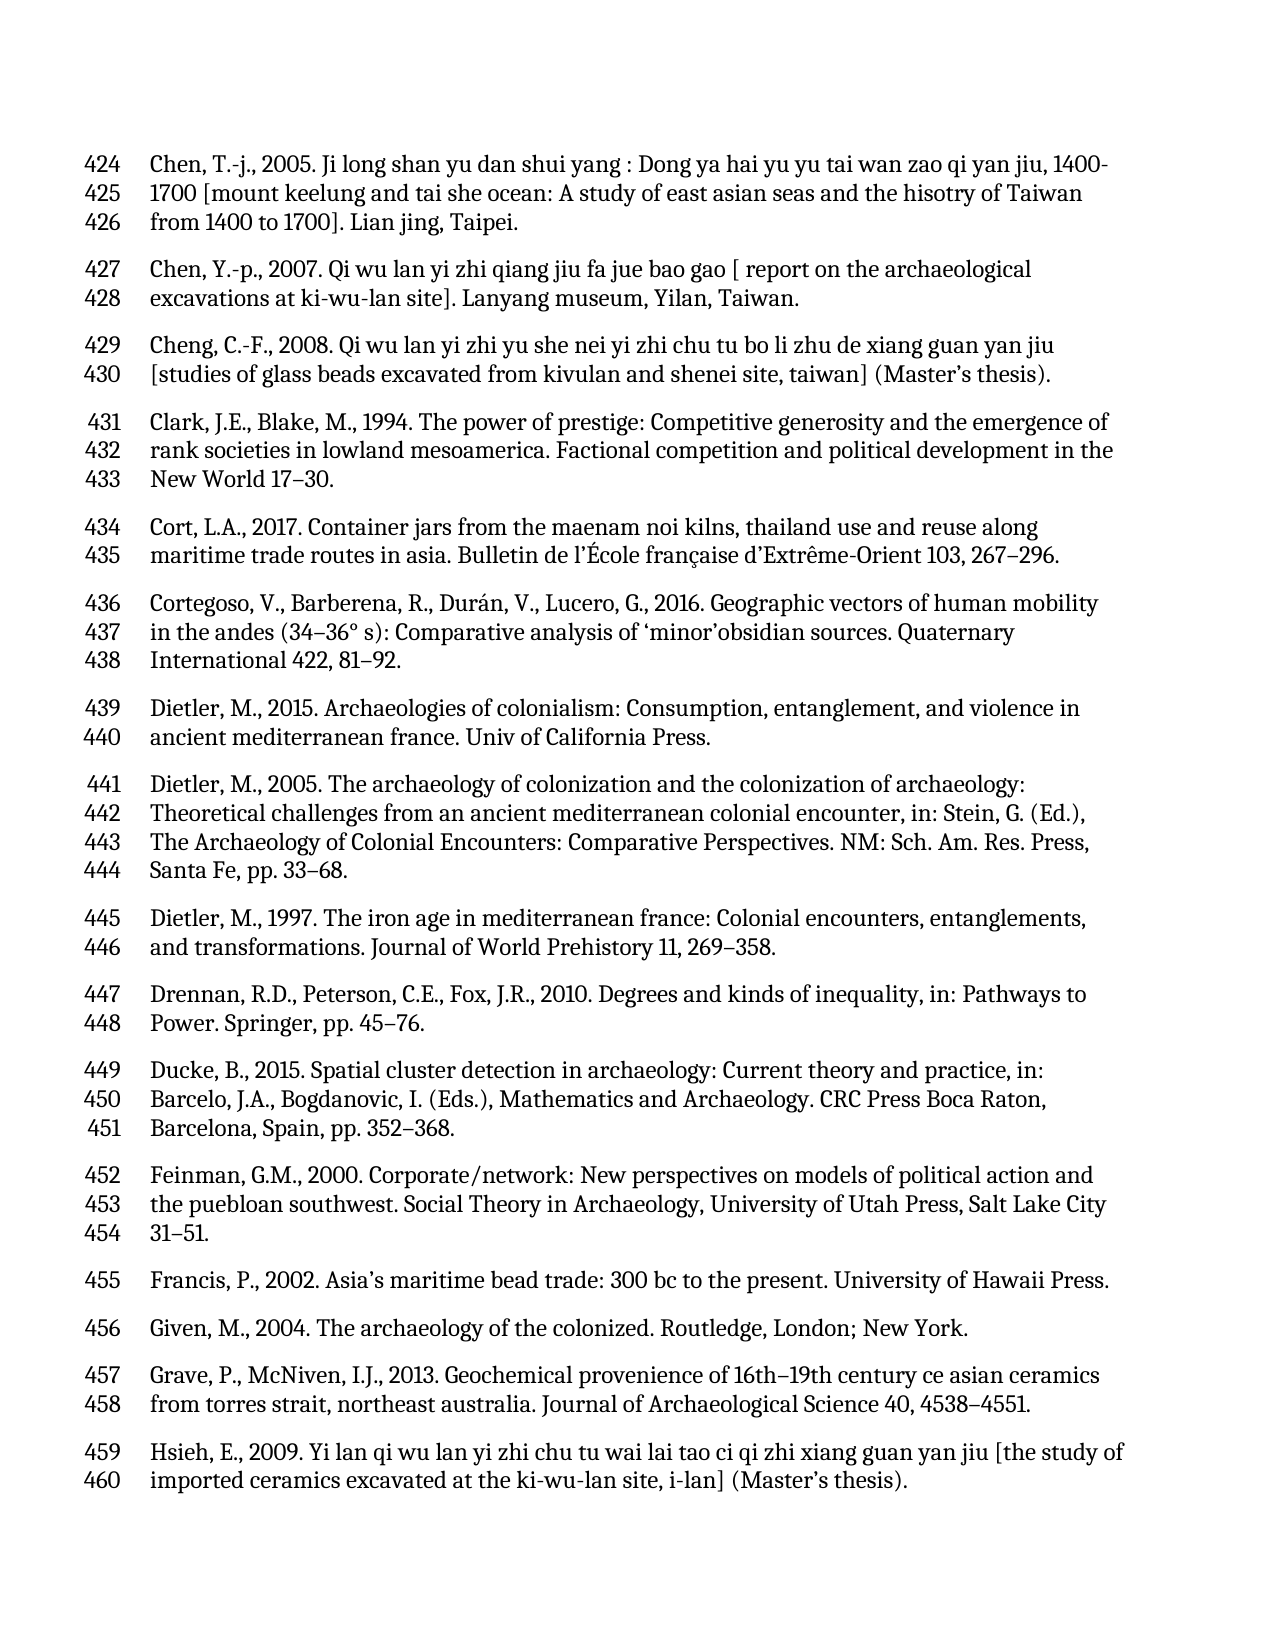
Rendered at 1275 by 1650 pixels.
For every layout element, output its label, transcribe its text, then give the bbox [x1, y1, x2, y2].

text Cortegoso, V., Barberena, R., Durán, V., Lucero, G., 2016. Geographic vectors of human mobility in the andes (34–36° s): Comparative analysis of ‘minor’obsidian sources. Quaternary International 422, 81–92. [150, 589, 1125, 675]
text Grave, P., McNiven, I.J., 2013. Geochemical provenience of 16th–19th century ce asian ceramics from torres strait, northeast australia. Journal of Archaeological Science 40, 4538–4551. [150, 1361, 1125, 1419]
text Cort, L.A., 2017. Container jars from the maenam noi kilns, thailand use and reuse along maritime trade routes in asia. Bulletin de l’École française d’Extrême-Orient 103, 267–296. [150, 512, 1125, 570]
text Dietler, M., 1997. The iron age in mediterranean france: Colonial encounters, entanglements, and transformations. Journal of World Prehistory 11, 269–358. [150, 904, 1125, 961]
text Chen, T.-j., 2005. Ji long shan yu dan shui yang : Dong ya hai yu yu tai wan zao qi yan jiu, 1400-1700 [mount keelung and tai she ocean: A study of east asian seas and the hisotry of Taiwan from 1400 to 1700]. Lian jing, Taipei. [150, 150, 1125, 236]
text Francis, P., 2002. Asia’s maritime bead trade: 300 bc to the present. University of Hawaii Press. [150, 1266, 1125, 1295]
text Feinman, G.M., 2000. Corporate/network: New perspectives on models of political action and the puebloan southwest. Social Theory in Archaeology, University of Utah Press, Salt Lake City 31–51. [150, 1161, 1125, 1247]
text Ducke, B., 2015. Spatial cluster detection in archaeology: Current theory and practice, in: Barcelo, J.A., Bogdanovic, I. (Eds.), Mathematics and Archaeology. CRC Press Boca Raton, Barcelona, Spain, pp. 352–368. [150, 1056, 1125, 1142]
text Drennan, R.D., Peterson, C.E., Fox, J.R., 2010. Degrees and kinds of inequality, in: Pathways to Power. Springer, pp. 45–76. [150, 980, 1125, 1037]
text Hsieh, E., 2009. Yi lan qi wu lan yi zhi chu tu wai lai tao ci qi zhi xiang guan yan jiu [the study of imported ceramics excavated at the ki-wu-lan site, i-lan] (Master’s thesis). [150, 1437, 1125, 1495]
text Dietler, M., 2005. The archaeology of colonization and the colonization of archaeology: Theoretical challenges from an ancient mediterranean colonial encounter, in: Stein, G. (Ed.), The Archaeology of Colonial Encounters: Comparative Perspectives. NM: Sch. Am. Res. Press, Santa Fe, pp. 33–68. [150, 770, 1125, 885]
text Given, M., 2004. The archaeology of the colonized. Routledge, London; New York. [150, 1314, 1125, 1342]
text Clark, J.E., Blake, M., 1994. The power of prestige: Competitive generosity and the emergence of rank societies in lowland mesoamerica. Factional competition and political development in the New World 17–30. [150, 407, 1125, 494]
text Cheng, C.-F., 2008. Qi wu lan yi zhi yu she nei yi zhi chu tu bo li zhu de xiang guan yan jiu [studies of glass beads excavated from kivulan and shenei site, taiwan] (Master’s thesis). [150, 331, 1125, 389]
text Chen, Y.-p., 2007. Qi wu lan yi zhi qiang jiu fa jue bao gao [ report on the archaeological excavations at ki-wu-lan site]. Lanyang museum, Yilan, Taiwan. [150, 255, 1125, 312]
text Dietler, M., 2015. Archaeologies of colonialism: Consumption, entanglement, and violence in ancient mediterranean france. Univ of California Press. [150, 694, 1125, 751]
